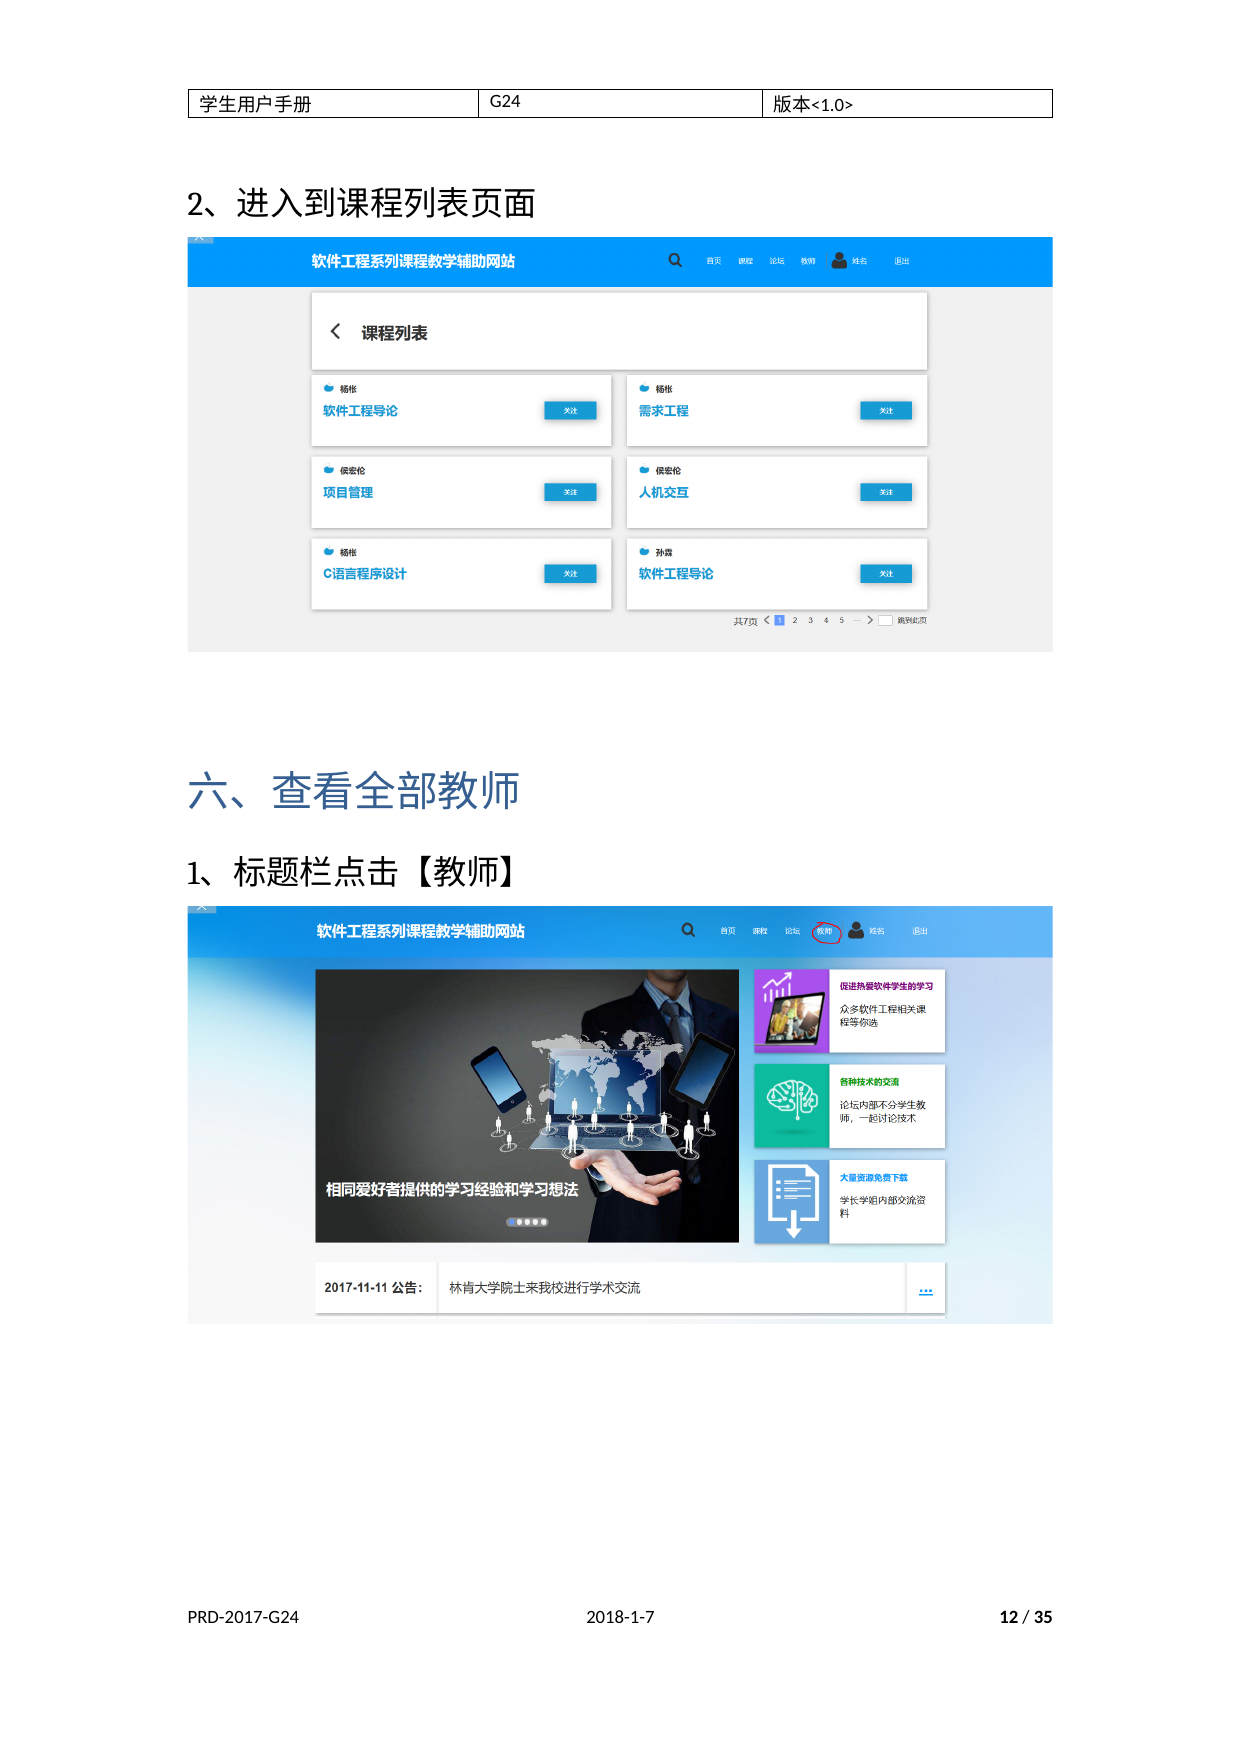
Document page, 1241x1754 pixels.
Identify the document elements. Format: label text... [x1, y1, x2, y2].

picture [187, 237, 1053, 652]
subtitle 1、标题栏点击【教师】 [187, 837, 1053, 902]
picture [187, 906, 1053, 1324]
subtitle 2、进入到课程列表页面 [187, 168, 1053, 233]
subtitle 六、查看全部教师 [187, 756, 1053, 821]
